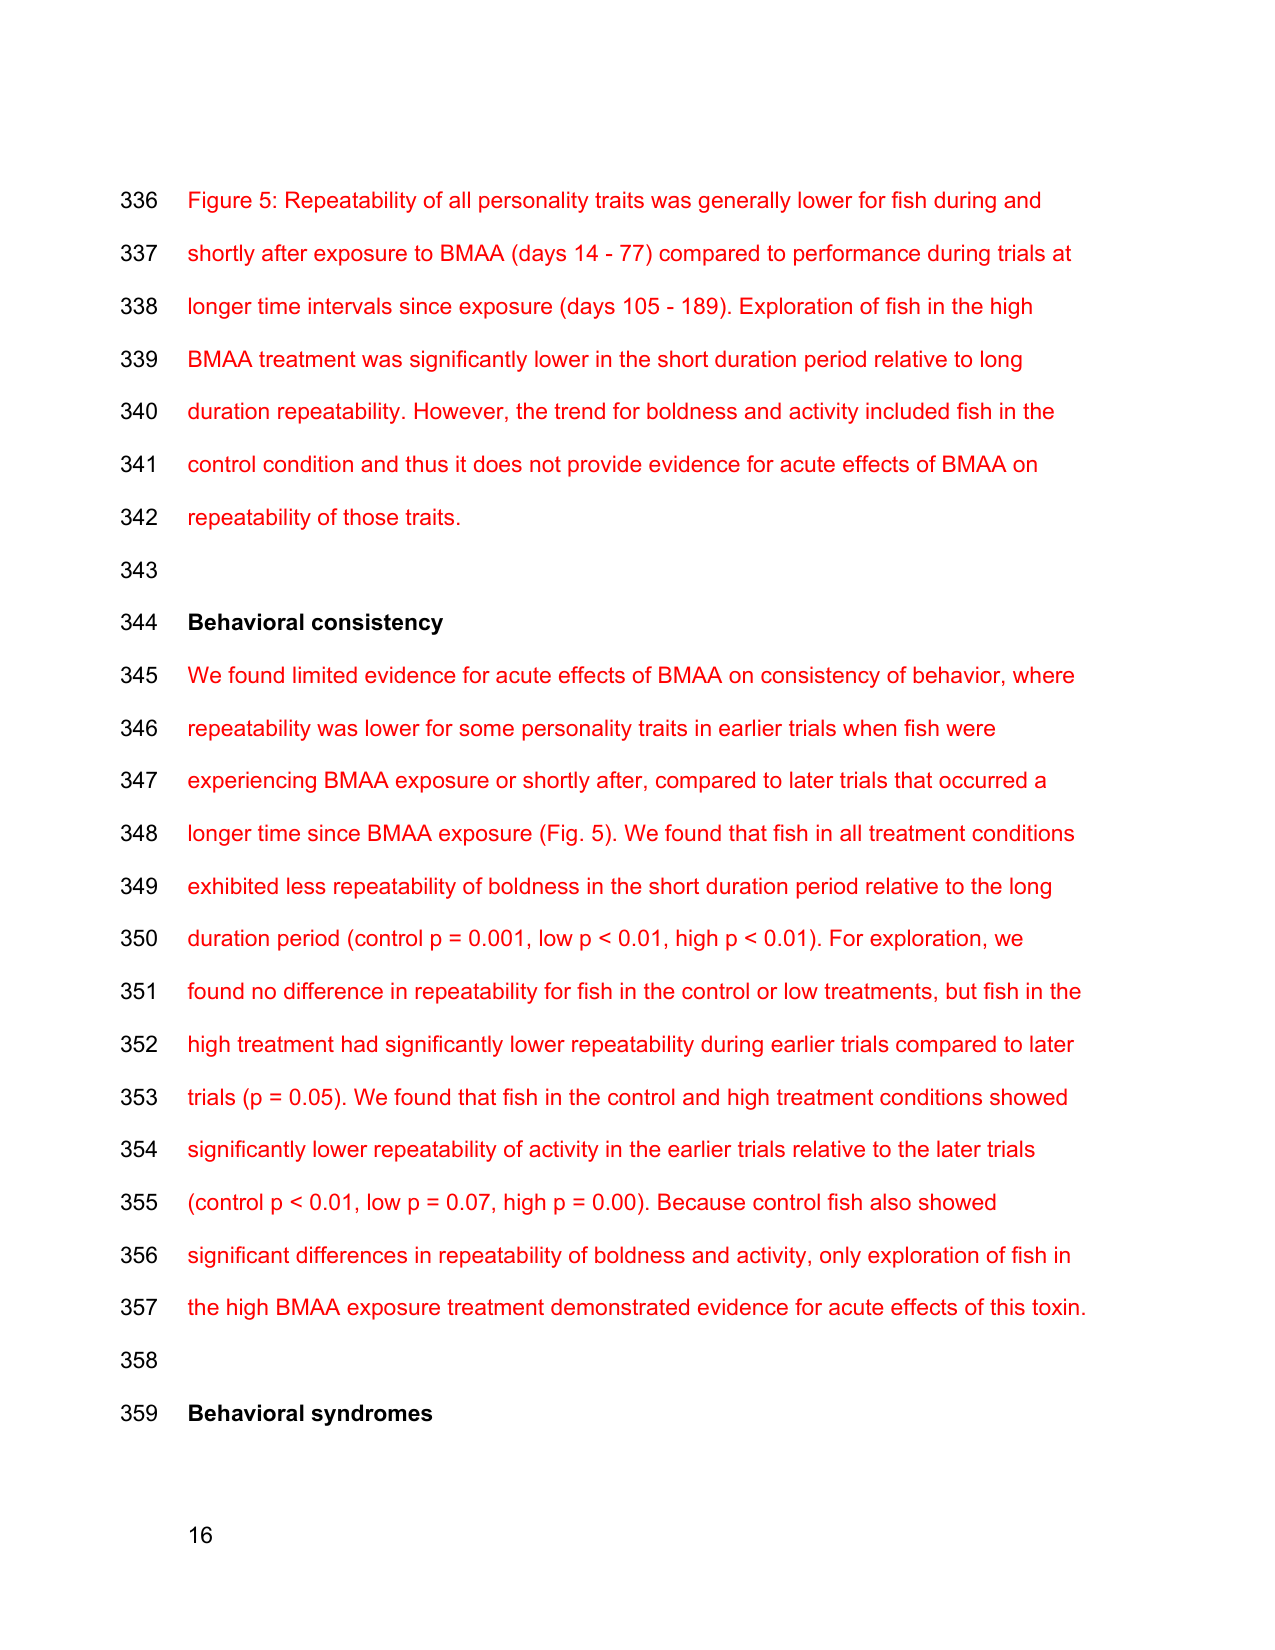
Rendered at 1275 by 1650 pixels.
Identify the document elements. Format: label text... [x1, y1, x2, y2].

text Figure 5: Repeatability of all personality traits was generally lower for fish during and shortly after exposure to BMAA (days 14 - 77) compared to performance during trials at longer time intervals since exposure (days 105 - 189). Exploration of fish in the high BMAA treatment was significantly lower in the short duration period relative to long duration repeatability. However, the trend for boldness and activity included fish in the control condition and thus it does not provide evidence for acute effects of BMAA on repeatability of those traits. [187, 187, 1087, 530]
text Behavioral syndromes [187, 1400, 1087, 1426]
text We found limited evidence for acute effects of BMAA on consistency of behavior, where repeatability was lower for some personality traits in earlier trials when fish were experiencing BMAA exposure or shortly after, compared to later trials that occurred a longer time since BMAA exposure (Fig. 5). We found that fish in all treatment conditions exhibited less repeatability of boldness in the short duration period relative to the long duration period (control p = 0.001, low p < 0.01, high p < 0.01). For exploration, we found no difference in repeatability for fish in the control or low treatments, but fish in the high treatment had significantly lower repeatability during earlier trials compared to later trials (p = 0.05). We found that fish in the control and high treatment conditions showed significantly lower repeatability of activity in the earlier trials relative to the later trials (control p < 0.01, low p = 0.07, high p = 0.00). Because control fish also showed significant differences in repeatability of boldness and activity, only exploration of fish in the high BMAA exposure treatment demonstrated evidence for acute effects of this toxin. [187, 662, 1087, 1321]
text Behavioral consistency [187, 609, 1087, 636]
